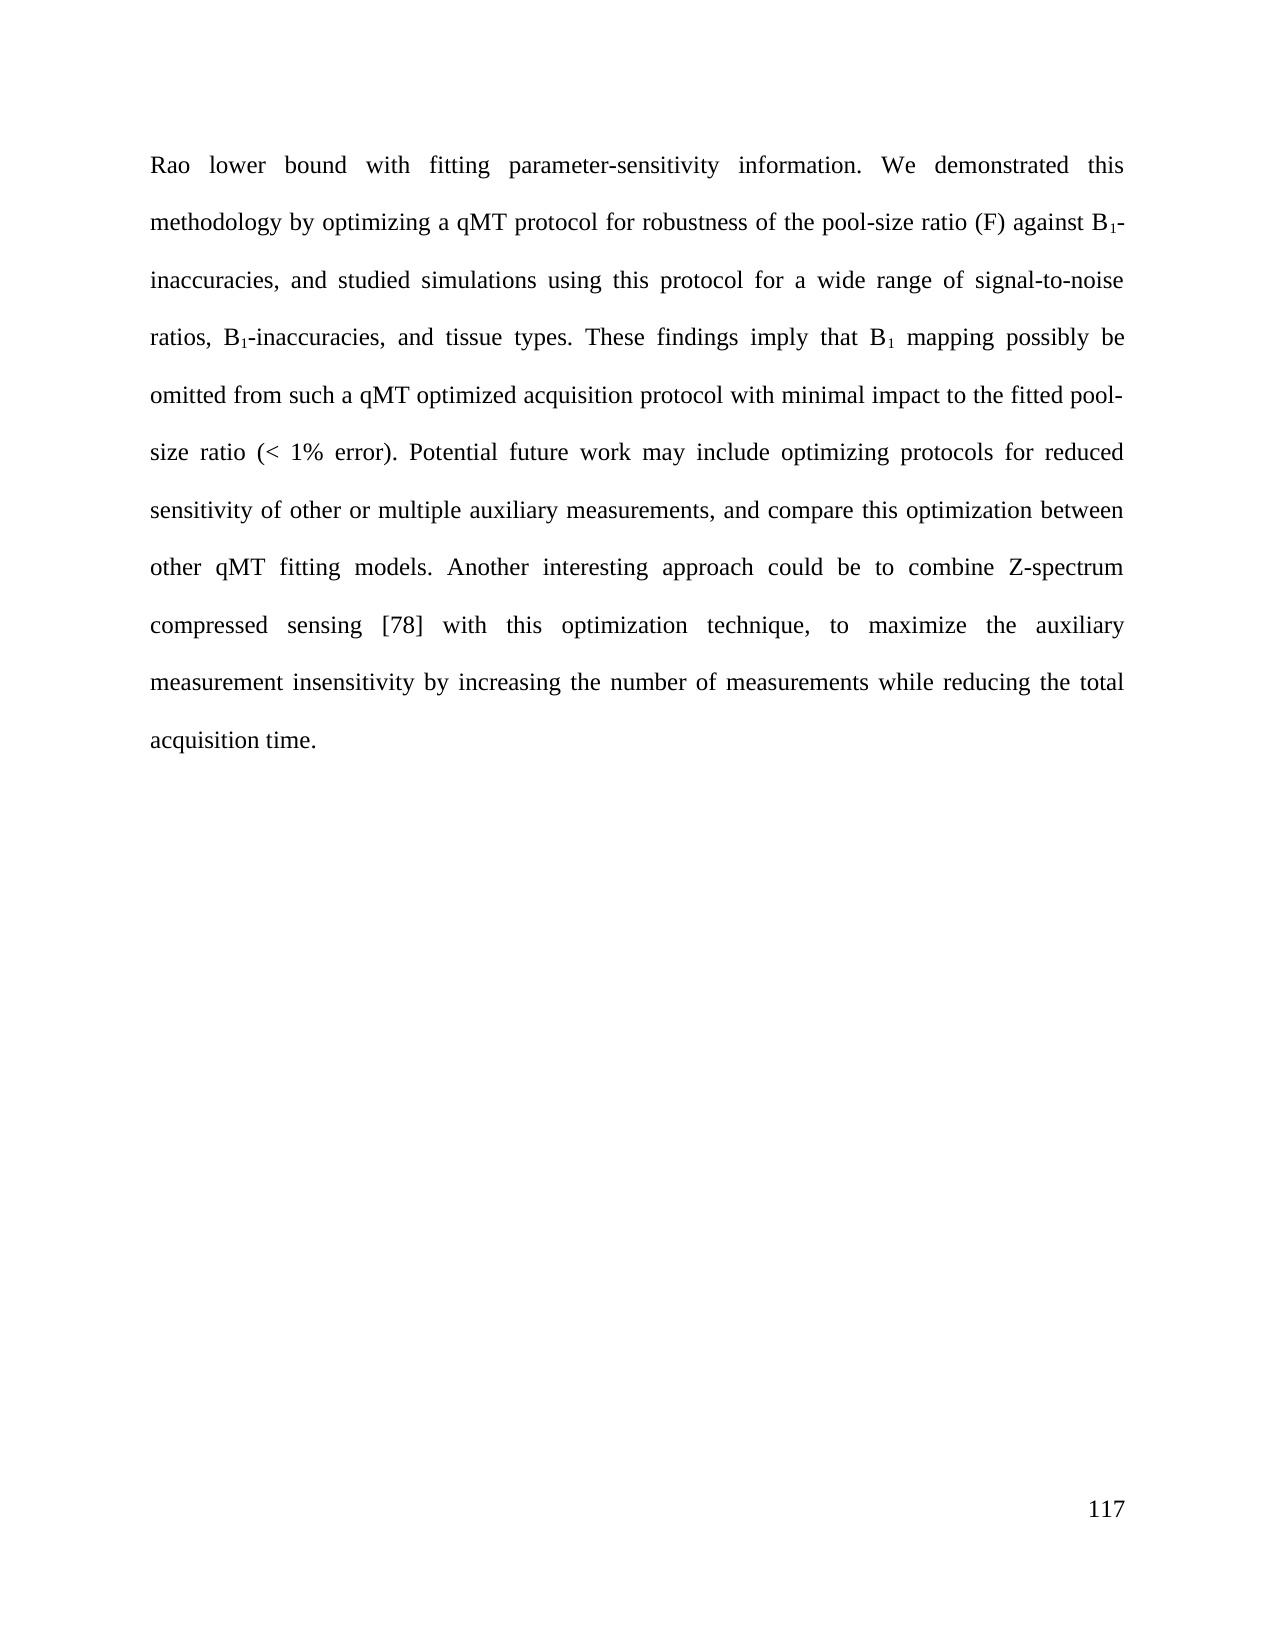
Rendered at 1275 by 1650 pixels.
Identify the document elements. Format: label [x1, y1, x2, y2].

text [150, 150, 1125, 754]
